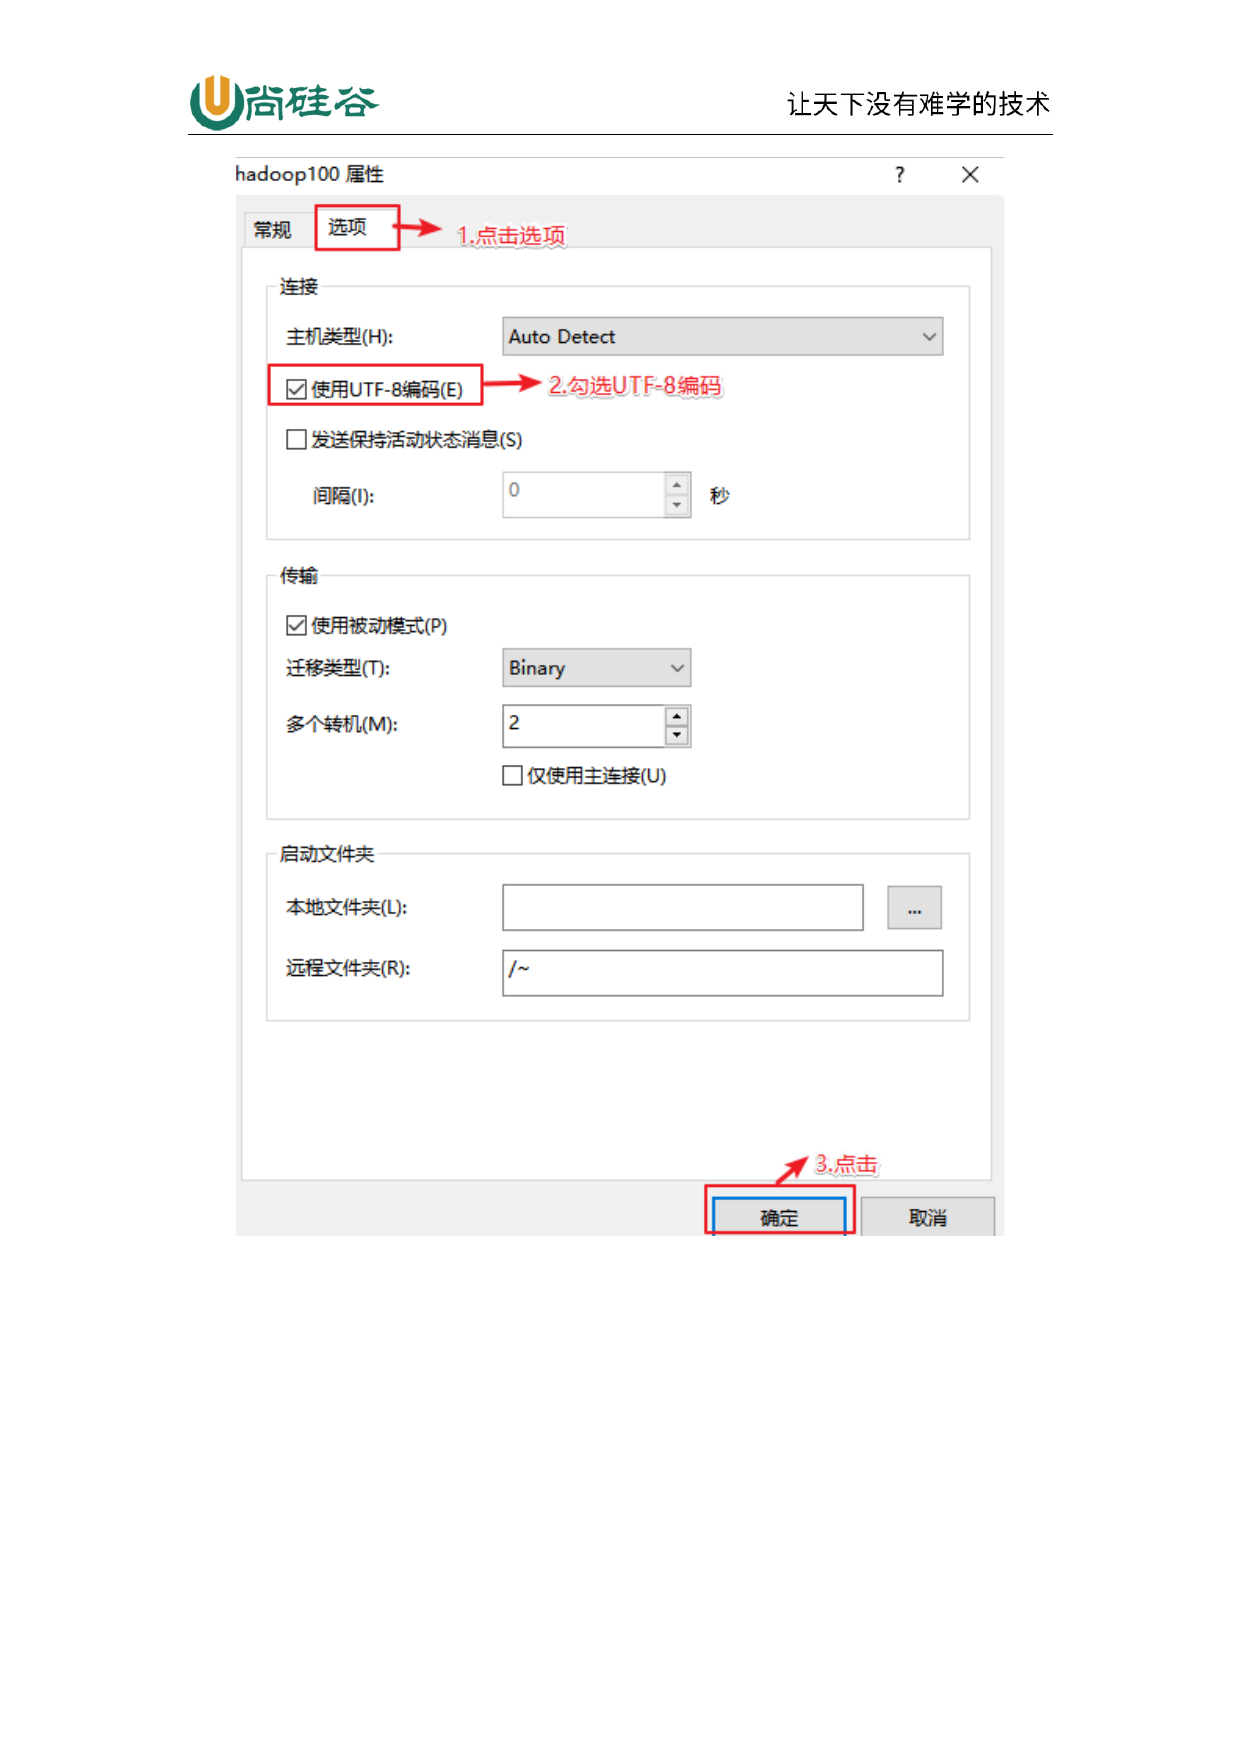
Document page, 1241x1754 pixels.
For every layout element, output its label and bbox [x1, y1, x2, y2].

picture [187, 73, 1053, 132]
picture [235, 156, 1005, 1236]
